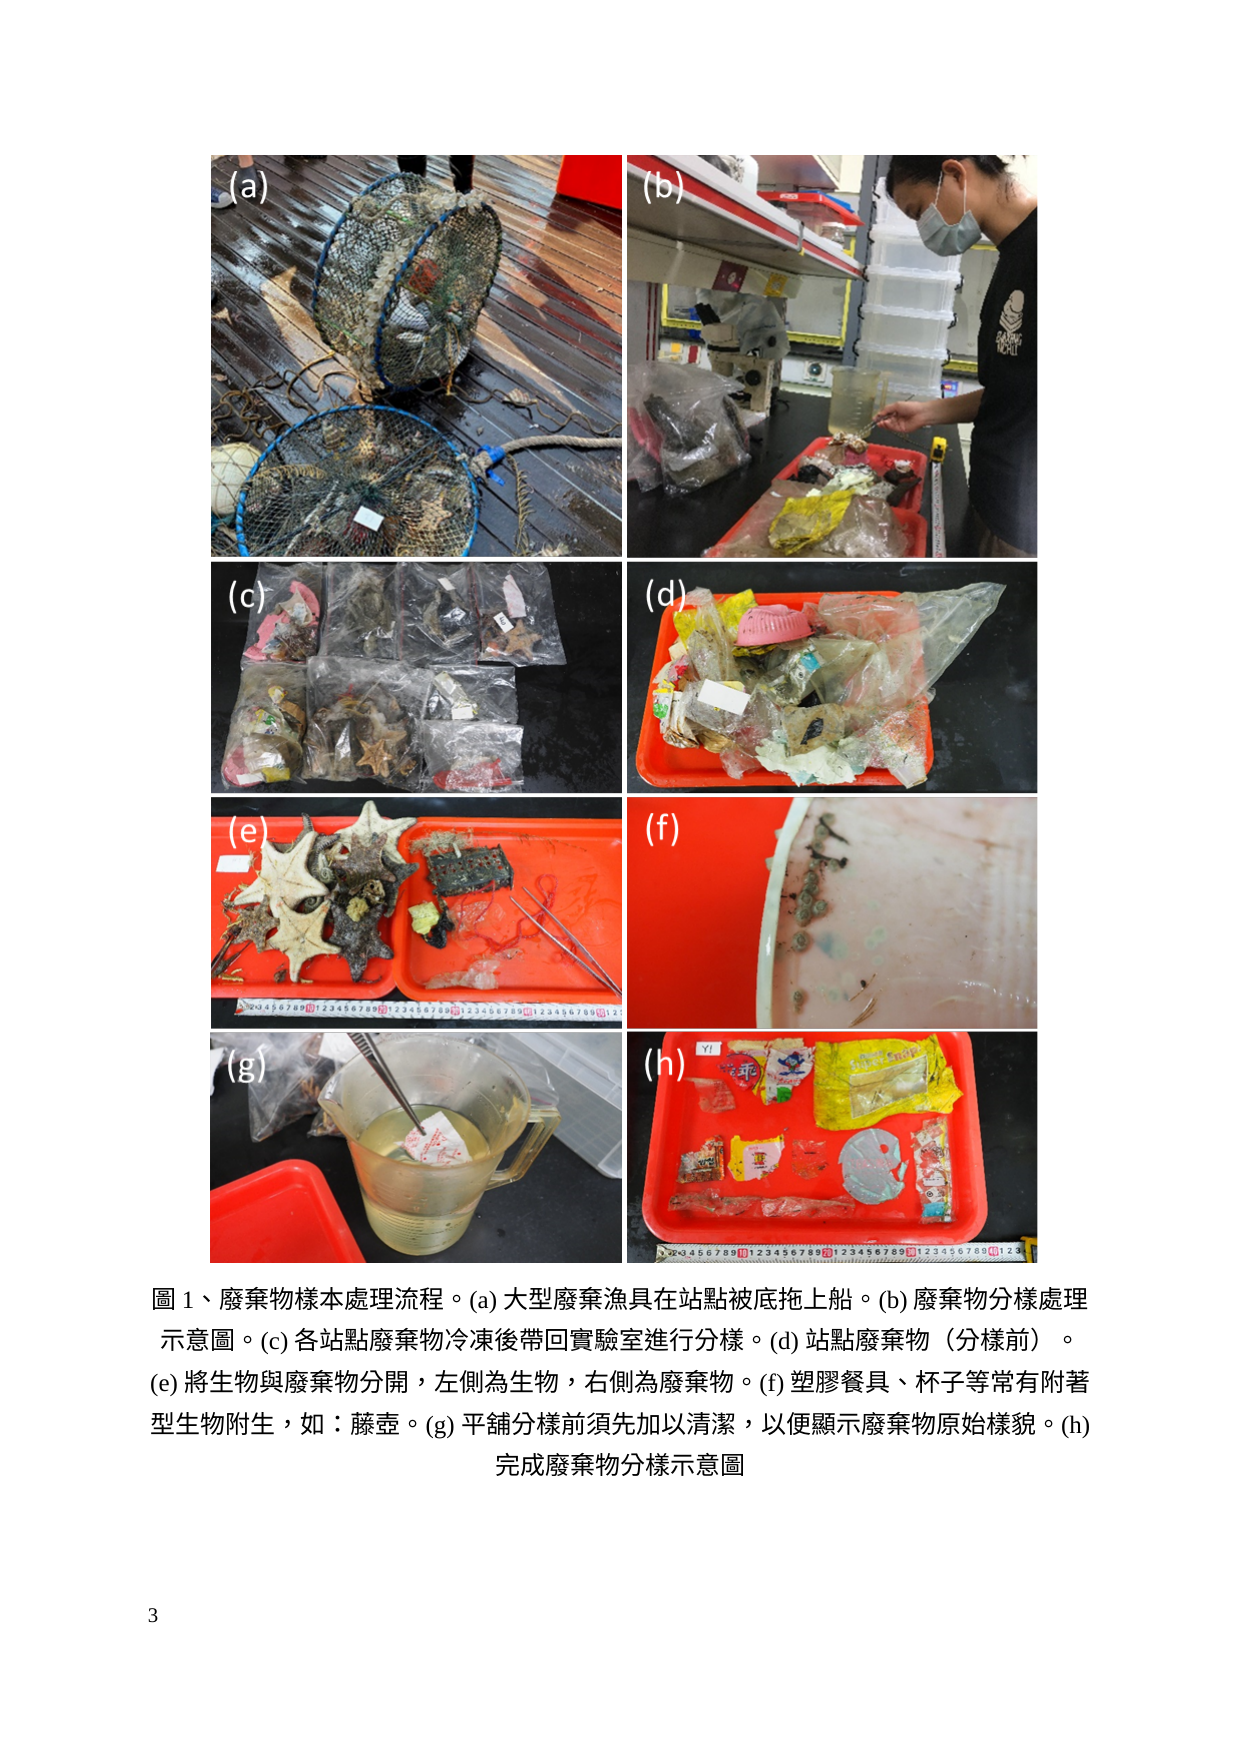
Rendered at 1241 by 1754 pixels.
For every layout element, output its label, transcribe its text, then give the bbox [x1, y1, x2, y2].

picture [202, 150, 1038, 1263]
